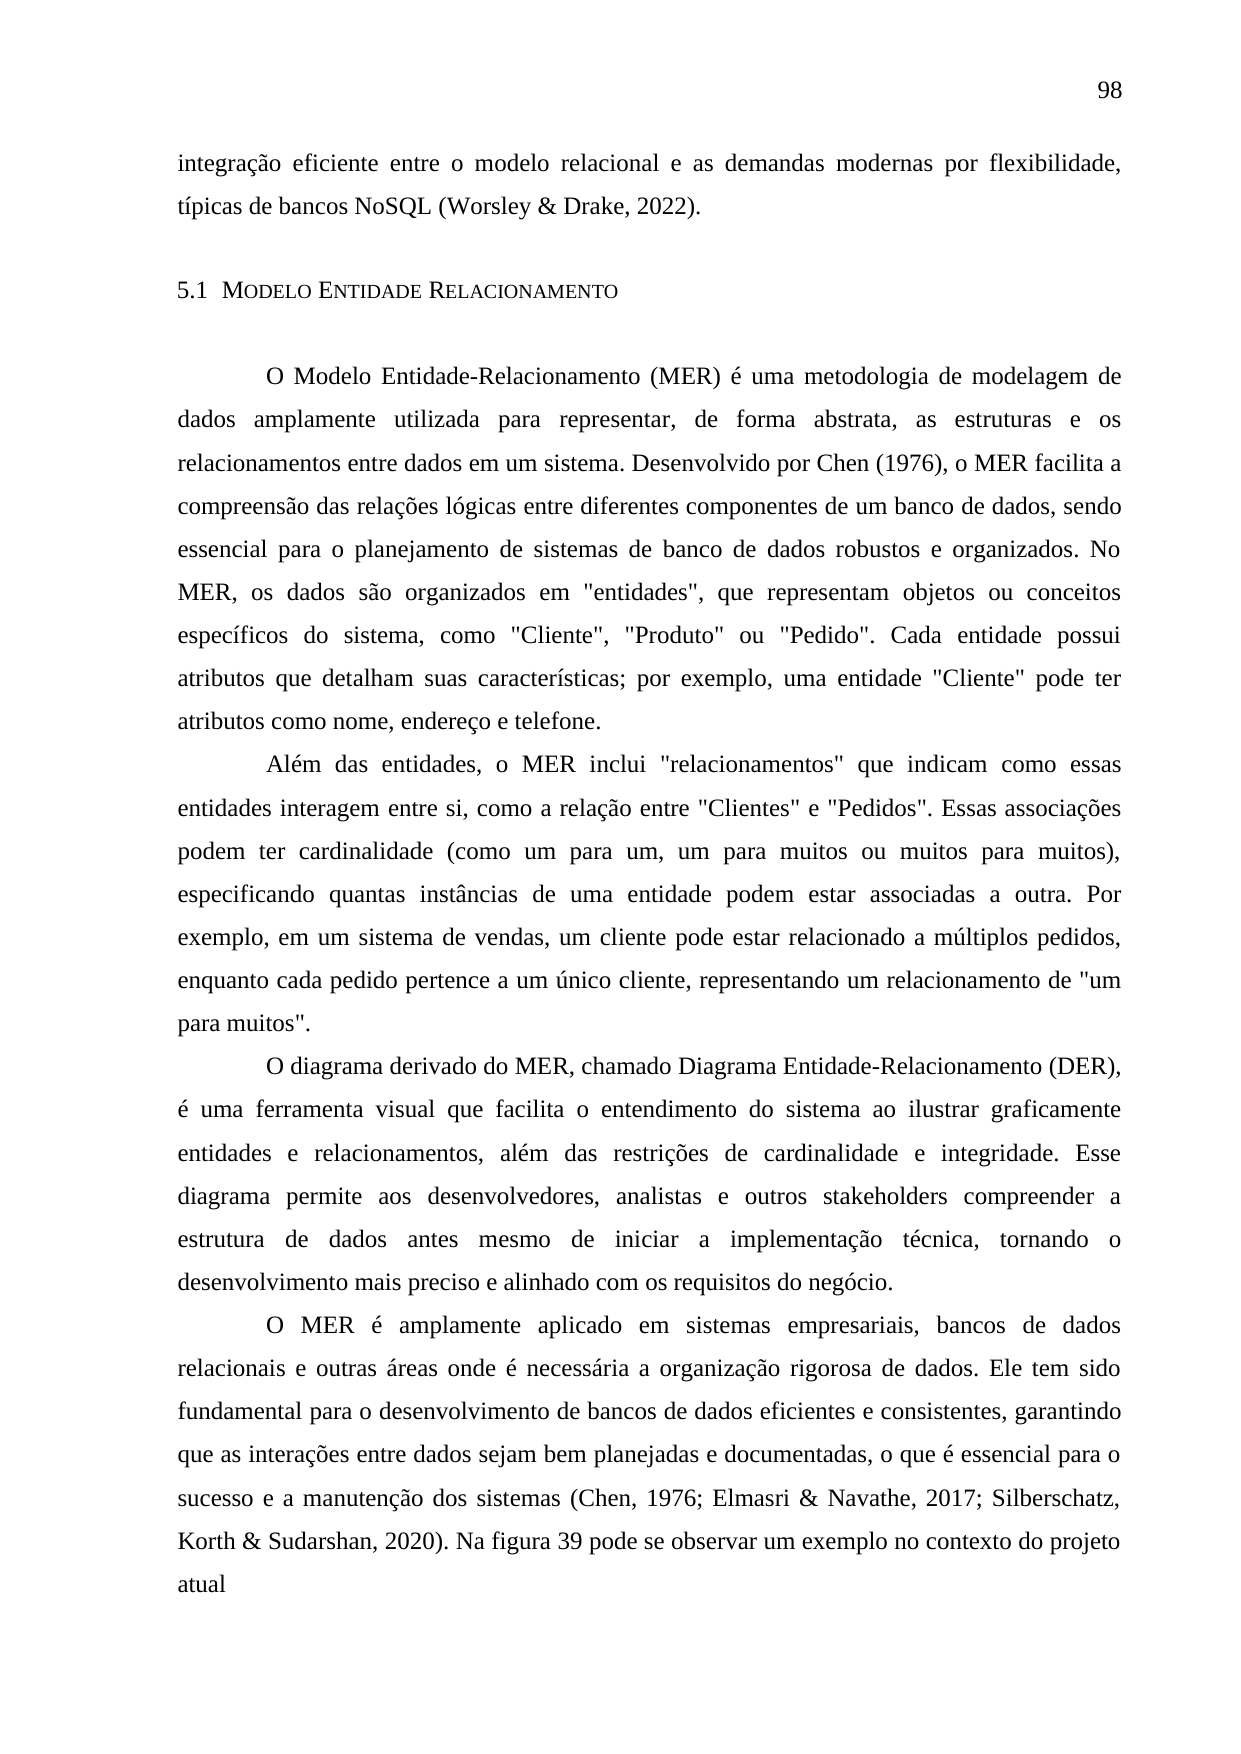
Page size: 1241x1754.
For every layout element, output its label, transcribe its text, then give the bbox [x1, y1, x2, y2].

text Além das entidades, o MER inclui "relacionamentos" que indicam como essas entidades interagem entre si, como a relação entre "Clientes" e "Pedidos". Essas associações podem ter cardinalidade (como um para um, um para muitos ou muitos para muitos), especificando quantas instâncias de uma entidade podem estar associadas a outra. Por exemplo, em um sistema de vendas, um cliente pode estar relacionado a múltiplos pedidos, enquanto cada pedido pertence a um único cliente, representando um relacionamento de "um para muitos". [177, 749, 1122, 1037]
text O MER é amplamente aplicado em sistemas empresariais, bancos de dados relacionais e outras áreas onde é necessária a organização rigorosa de dados. Ele tem sido fundamental para o desenvolvimento de bancos de dados eficientes e consistentes, garantindo que as interações entre dados sejam bem planejadas e documentadas, o que é essencial para o sucesso e a manutenção dos sistemas (Chen, 1976; Elmasri & Navathe, 2017; Silberschatz, Korth & Sudarshan, 2020). Na figura 39 pode se observar um exemplo no contexto do projeto atual [177, 1310, 1122, 1598]
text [177, 148, 1122, 219]
text O diagrama derivado do MER, chamado Diagrama Entidade-Relacionamento (DER), é uma ferramenta visual que facilita o entendimento do sistema ao ilustrar graficamente entidades e relacionamentos, além das restrições de cardinalidade e integridade. Esse diagrama permite aos desenvolvedores, analistas e outros stakeholders compreender a estrutura de dados antes mesmo de iniciar a implementação técnica, tornando o desenvolvimento mais preciso e alinhado com os requisitos do negócio. [177, 1051, 1122, 1296]
text O Modelo Entidade-Relacionamento (MER) é uma metodologia de modelagem de dados amplamente utilizada para representar, de forma abstrata, as estruturas e os relacionamentos entre dados em um sistema. Desenvolvido por Chen (1976), o MER facilita a compreensão das relações lógicas entre diferentes componentes de um banco de dados, sendo essencial para o planejamento de sistemas de banco de dados robustos e organizados. No MER, os dados são organizados em "entidades", que representam objetos ou conceitos específicos do sistema, como "Cliente", "Produto" ou "Pedido". Cada entidade possui atributos que detalham suas características; por exemplo, uma entidade "Cliente" pode ter atributos como nome, endereço e telefone. [177, 361, 1122, 735]
subtitle Modelo Entidade Relacionamento [177, 275, 1122, 304]
